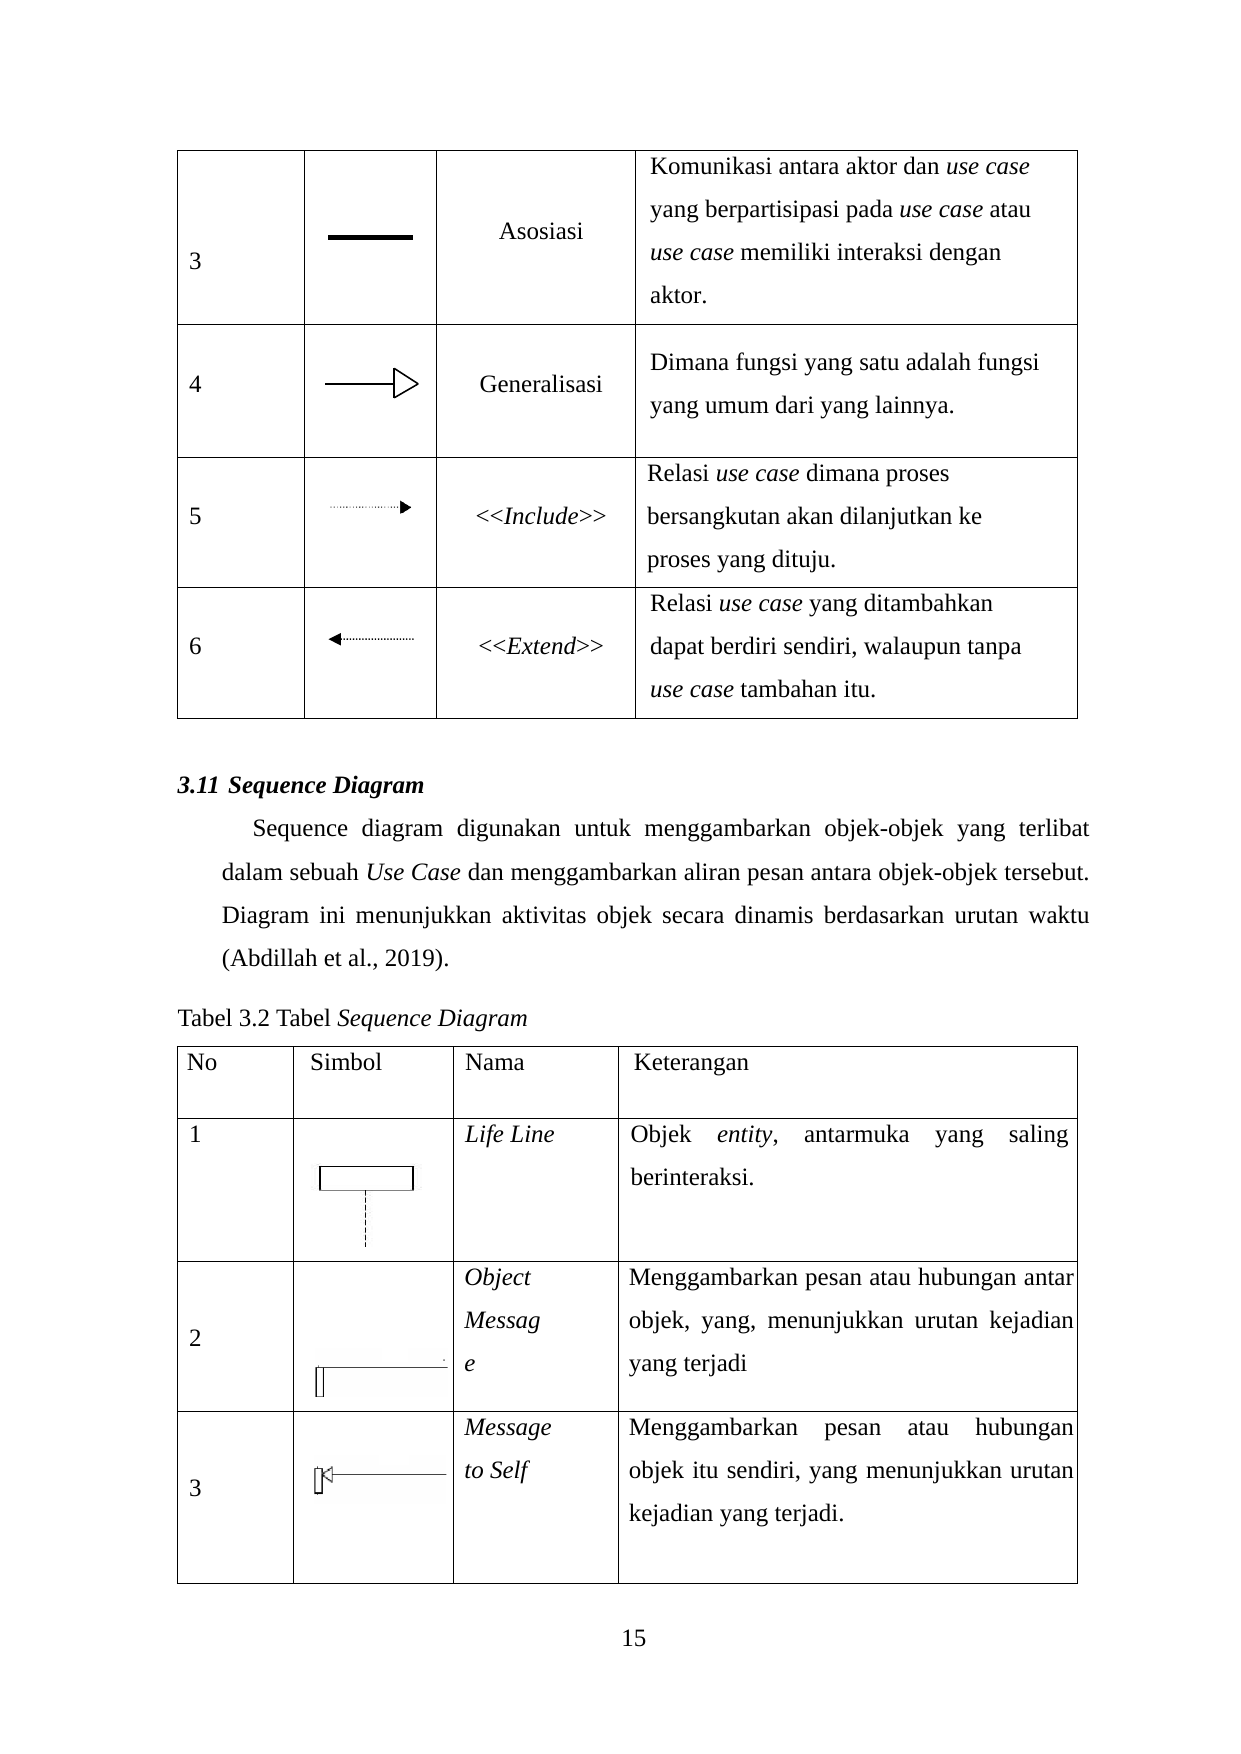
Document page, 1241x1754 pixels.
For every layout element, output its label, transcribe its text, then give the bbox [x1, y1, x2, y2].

table_cell Dimana fungsi yang satu adalah fungsi yang umum dari yang lainnya. [636, 325, 1077, 457]
table_cell [305, 151, 436, 323]
table_cell Message to Self [454, 1412, 618, 1582]
table_cell <<Extend>> [437, 588, 635, 718]
table_cell Objek entity, antarmuka yang saling berinteraksi. [619, 1119, 1077, 1261]
picture [314, 1455, 447, 1504]
table_cell Relasi use case dimana proses bersangkutan akan dilanjutkan ke proses yang dituju. [636, 458, 1077, 587]
table_cell 4 [178, 325, 304, 457]
table_header No [178, 1047, 293, 1118]
table_cell Komunikasi antara aktor dan use case yang berpartisipasi pada use case atau use case memiliki interaksi dengan aktor. [636, 151, 1077, 323]
table_header Keterangan [619, 1047, 1077, 1118]
table_cell Menggambarkan pesan atau hubungan antar objek, yang, menunjukkan urutan kejadian yang terjadi [619, 1262, 1077, 1411]
table_header Simbol [294, 1047, 453, 1118]
table_cell Menggambarkan pesan atau hubungan objek itu sendiri, yang menunjukkan urutan kejadian yang terjadi. [619, 1412, 1077, 1582]
table_cell Life Line [454, 1119, 618, 1261]
picture [315, 1348, 448, 1397]
table_cell Object Message [454, 1262, 618, 1411]
table_cell [294, 1119, 453, 1261]
text Sequence diagram digunakan untuk menggambarkan objek-objek yang terlibat dalam sebuah Use Case dan menggambarkan aliran pesan antara objek-objek tersebut. Diagram ini menunjukkan aktivitas objek secara dinamis berdasarkan urutan waktu . [222, 813, 1090, 972]
table_cell 3 [178, 1412, 293, 1582]
picture [330, 500, 412, 514]
table_cell Relasi use case yang ditambahkan dapat berdiri sendiri, walaupun tanpa use case tambahan itu. [636, 588, 1077, 718]
table_cell [305, 588, 436, 718]
table_cell 1 [178, 1119, 293, 1261]
table_cell 3 [178, 151, 304, 323]
table_cell <<Include>> [437, 458, 635, 587]
table_cell [305, 325, 436, 457]
subtitle Sequence Diagram [177, 770, 1090, 799]
table_cell [294, 1412, 453, 1582]
table_header Nama [454, 1047, 618, 1118]
table_cell 2 [178, 1262, 293, 1411]
table_cell 6 [178, 588, 304, 718]
text Tabel 3.2 Tabel Sequence Diagram [177, 1003, 1090, 1031]
table_cell Generalisasi [437, 325, 635, 457]
table_cell [294, 1262, 453, 1411]
table_cell 5 [178, 458, 304, 587]
table_cell Asosiasi [437, 151, 635, 323]
table_cell [305, 458, 436, 587]
picture [310, 1163, 422, 1247]
